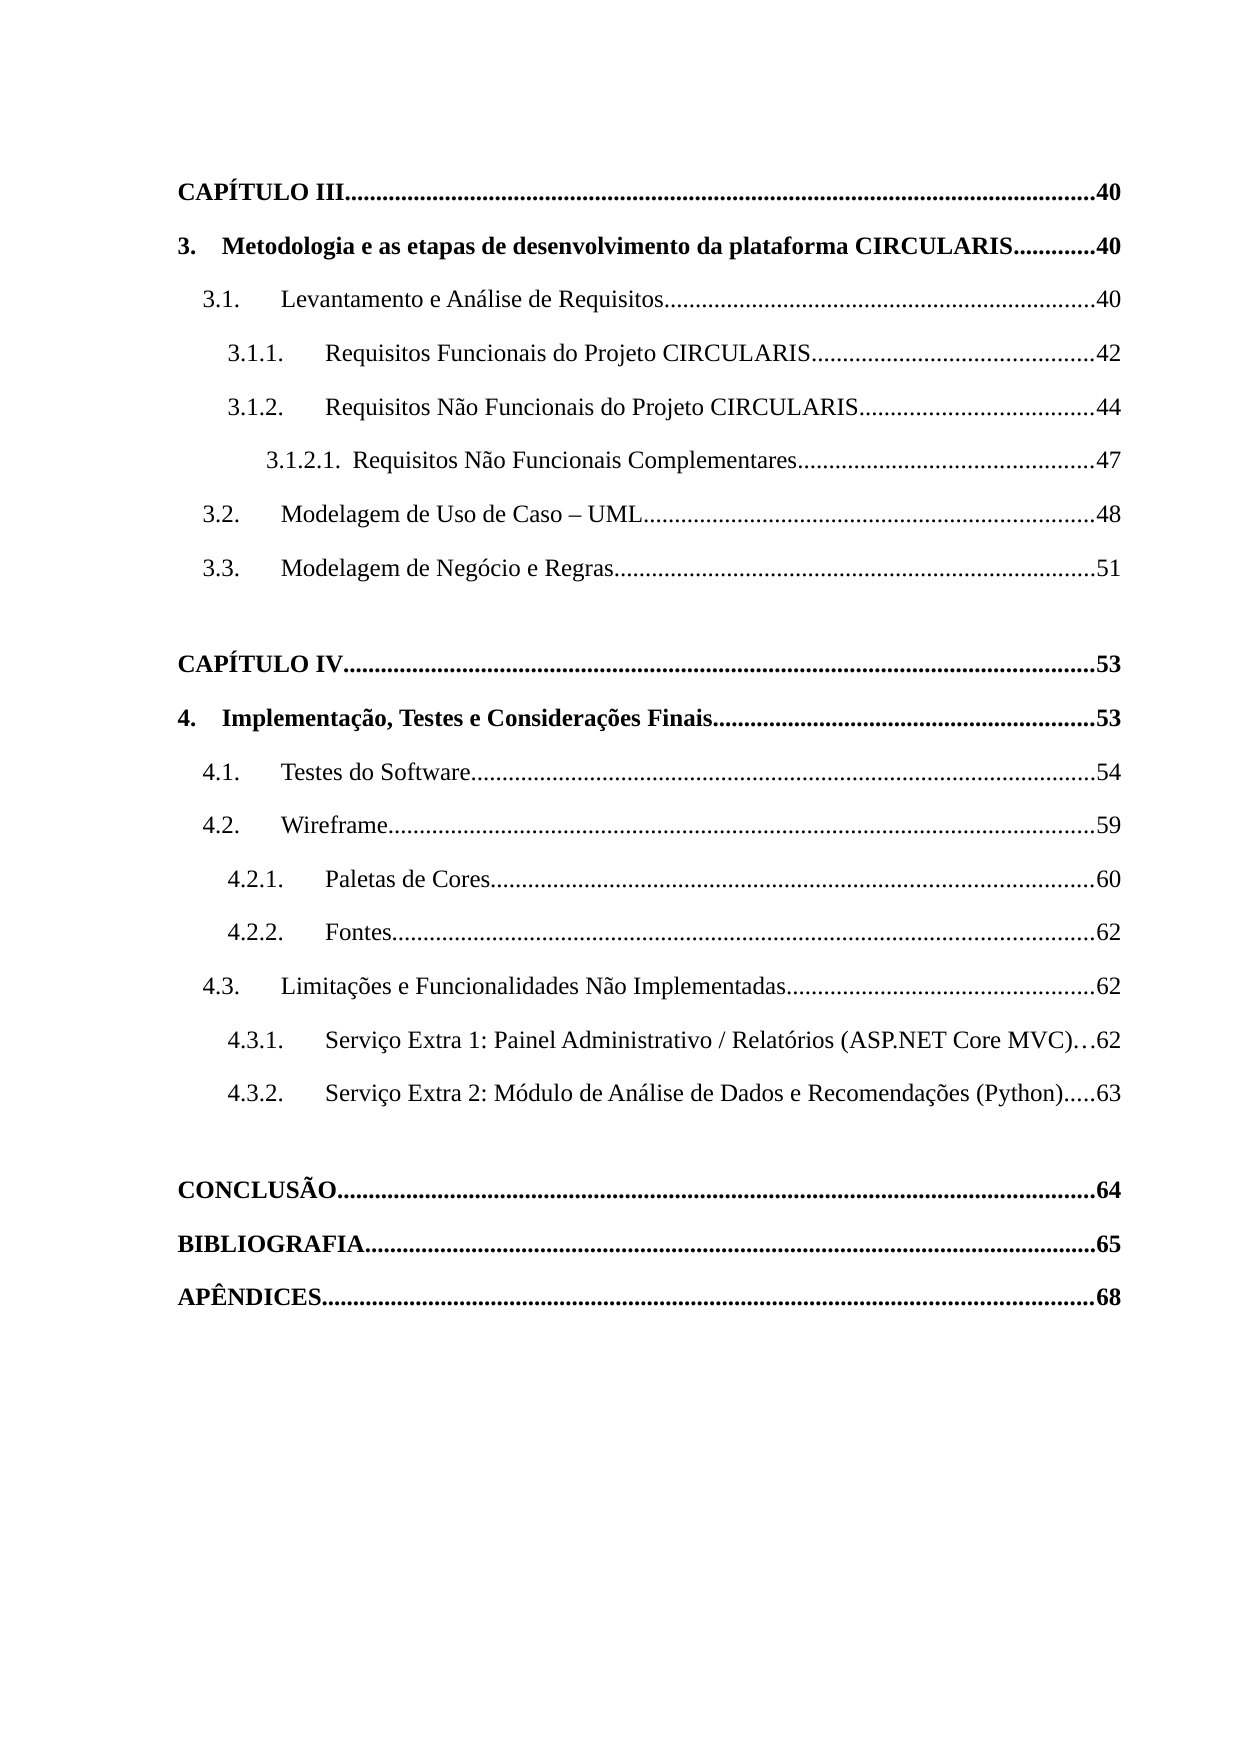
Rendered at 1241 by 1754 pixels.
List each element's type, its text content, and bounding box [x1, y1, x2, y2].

text BIBLIOGRAFIA 65 [177, 1229, 1122, 1257]
text 4.3.1. Serviço Extra 1: Painel Administrativo / Relatórios (ASP.NET Core MVC) 62 [227, 1025, 1122, 1053]
text 4.2. Wireframe 59 [202, 810, 1122, 839]
text CAPÍTULO III 40 [177, 177, 1122, 206]
text 3.2. Modelagem de Uso de Caso – UML 48 [202, 499, 1122, 528]
text 4.3.2. Serviço Extra 2: Módulo de Análise de Dados e Recomendações (Python) 63 [227, 1078, 1122, 1107]
text APÊNDICES 68 [177, 1282, 1122, 1311]
text 3.1.2. Requisitos Não Funcionais do Projeto CIRCULARIS 44 [227, 392, 1122, 420]
text 3.1.2.1. Requisitos Não Funcionais Complementares 47 [192, 445, 1122, 474]
text CONCLUSÃO 64 [177, 1175, 1122, 1204]
text 3.1.1. Requisitos Funcionais do Projeto CIRCULARIS 42 [227, 338, 1122, 367]
text 4.2.1. Paletas de Cores 60 [227, 864, 1122, 893]
text 4.1. Testes do Software 54 [202, 757, 1122, 785]
text 4.3. Limitações e Funcionalidades Não Implementadas 62 [202, 971, 1122, 1000]
text 4.2.2. Fontes 62 [227, 917, 1122, 946]
text CAPÍTULO IV 53 [177, 649, 1122, 678]
text 3.3. Modelagem de Negócio e Regras 51 [202, 553, 1122, 581]
text 3. Metodologia e as etapas de desenvolvimento da plataforma CIRCULARIS 40 [177, 231, 1122, 259]
text 3.1. Levantamento e Análise de Requisitos 40 [202, 284, 1122, 313]
text 4. Implementação, Testes e Considerações Finais 53 [177, 703, 1122, 732]
